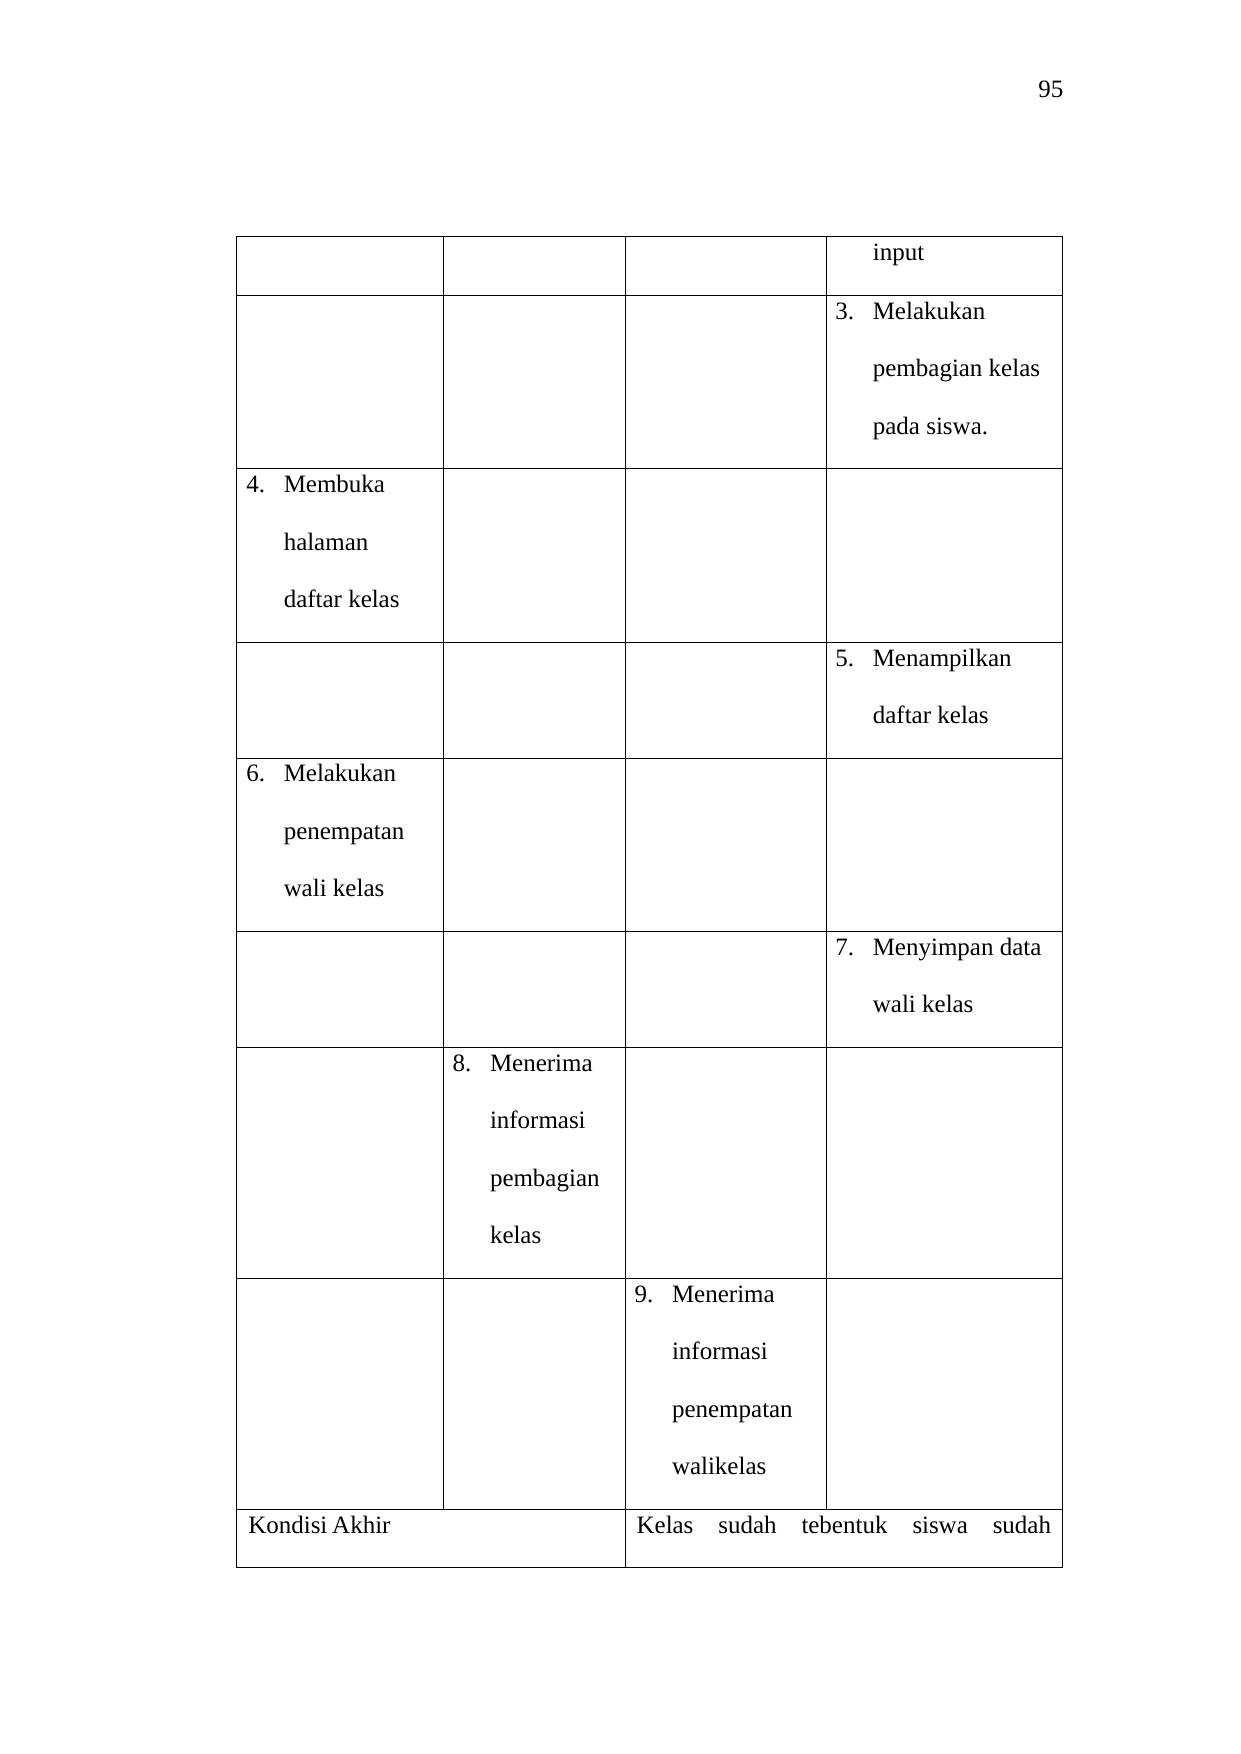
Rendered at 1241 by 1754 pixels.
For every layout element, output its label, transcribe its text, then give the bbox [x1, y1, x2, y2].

table_cell [626, 469, 826, 642]
table_cell [444, 469, 625, 642]
table_cell [237, 296, 443, 468]
table_cell [626, 237, 826, 295]
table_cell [626, 1510, 1062, 1567]
table_cell [444, 643, 625, 757]
table_cell Melakukan pembagian kelas pada siswa. [827, 296, 1062, 468]
table_cell [237, 237, 443, 295]
table_cell Menerima informasi pembagian kelas [444, 1048, 625, 1278]
table_cell [827, 759, 1062, 931]
table_cell Menampilkan daftar kelas [827, 643, 1062, 757]
table_cell [827, 1279, 1062, 1509]
table_cell [626, 759, 826, 931]
table_cell [444, 296, 625, 468]
table_cell [827, 469, 1062, 642]
table_cell Kondisi Akhir [237, 1510, 625, 1567]
table_cell [237, 1048, 443, 1278]
table_cell [626, 932, 826, 1047]
table_cell [237, 643, 443, 757]
table_cell [626, 1048, 826, 1278]
table_cell [444, 932, 625, 1047]
table_cell [444, 1279, 625, 1509]
table_cell [237, 932, 443, 1047]
table_cell [827, 1048, 1062, 1278]
table_cell Menyimpan data wali kelas [827, 932, 1062, 1047]
table_cell Melakukan penempatan wali kelas [237, 759, 443, 931]
table_cell [444, 237, 625, 295]
table_cell [626, 643, 826, 757]
table_cell Membuka halaman daftar kelas [237, 469, 443, 642]
table_cell [626, 296, 826, 468]
table_cell [444, 759, 625, 931]
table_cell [827, 237, 1062, 295]
table_cell Menerima informasi penempatan walikelas [626, 1279, 826, 1509]
table_cell [237, 1279, 443, 1509]
